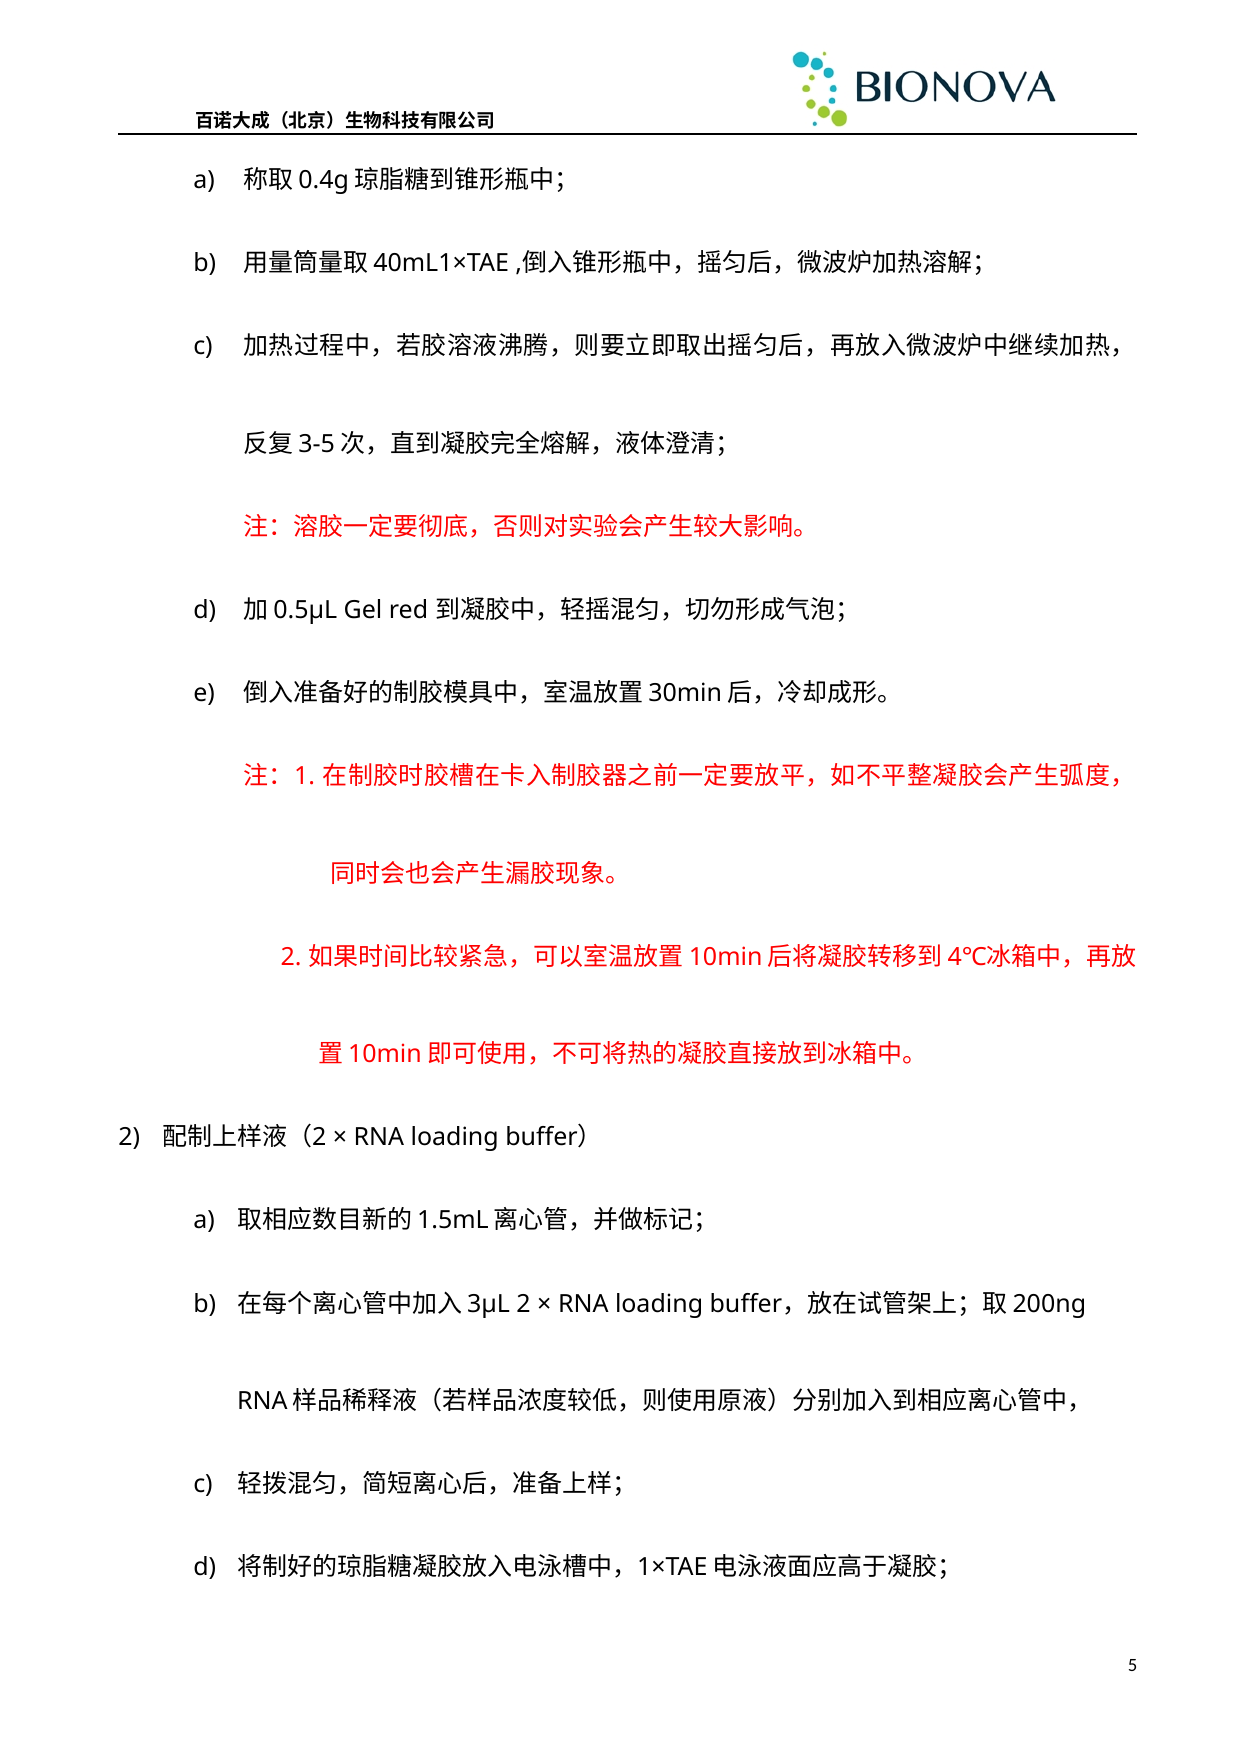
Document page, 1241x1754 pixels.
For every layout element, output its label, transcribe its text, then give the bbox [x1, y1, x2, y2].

list 倒入准备好的制胶模具中，室温放置30min后，冷却成形。 [193, 658, 1137, 723]
list 2. 如果时间比较紧急，可以室温放置10min后将凝胶转移到4℃冰箱中，再放置10min即可使用，不可将热的凝胶直接放到冰箱中。 [280, 922, 1137, 1084]
list 取相应数目新的1.5mL离心管，并做标记； [193, 1186, 1137, 1251]
list 用量筒量取40mL1×TAE ,倒入锥形瓶中，摇匀后，微波炉加热溶解； [193, 228, 1137, 293]
list 加0.5μL Gel red 到凝胶中，轻摇混匀，切勿形成气泡； [193, 575, 1137, 640]
list 注：1. 在制胶时胶槽在卡入制胶器之前一定要放平，如不平整凝胶会产生弧度，同时会也会产生漏胶现象。 [243, 741, 1137, 904]
list 轻拨混匀，简短离心后，准备上样； [193, 1449, 1137, 1514]
list 注：溶胶一定要彻底，否则对实验会产生较大影响。 [243, 492, 1137, 557]
list 在每个离心管中加入3μL 2 × RNA loading buffer，放在试管架上；取200ng RNA样品稀释液（若样品浓度较低，则使用原液）分别加入到相应离心管中， [193, 1269, 1137, 1431]
picture [790, 44, 1061, 128]
list 将制好的琼脂糖凝胶放入电泳槽中，1×TAE电泳液面应高于凝胶； [193, 1532, 1137, 1597]
list 称取0.4g琼脂糖到锥形瓶中； [193, 145, 1137, 210]
list 配制上样液（2 × RNA loading buffer） [118, 1102, 1137, 1167]
list 加热过程中，若胶溶液沸腾，则要立即取出摇匀后，再放入微波炉中继续加热，反复3-5次，直到凝胶完全熔解，液体澄清； [193, 311, 1137, 474]
